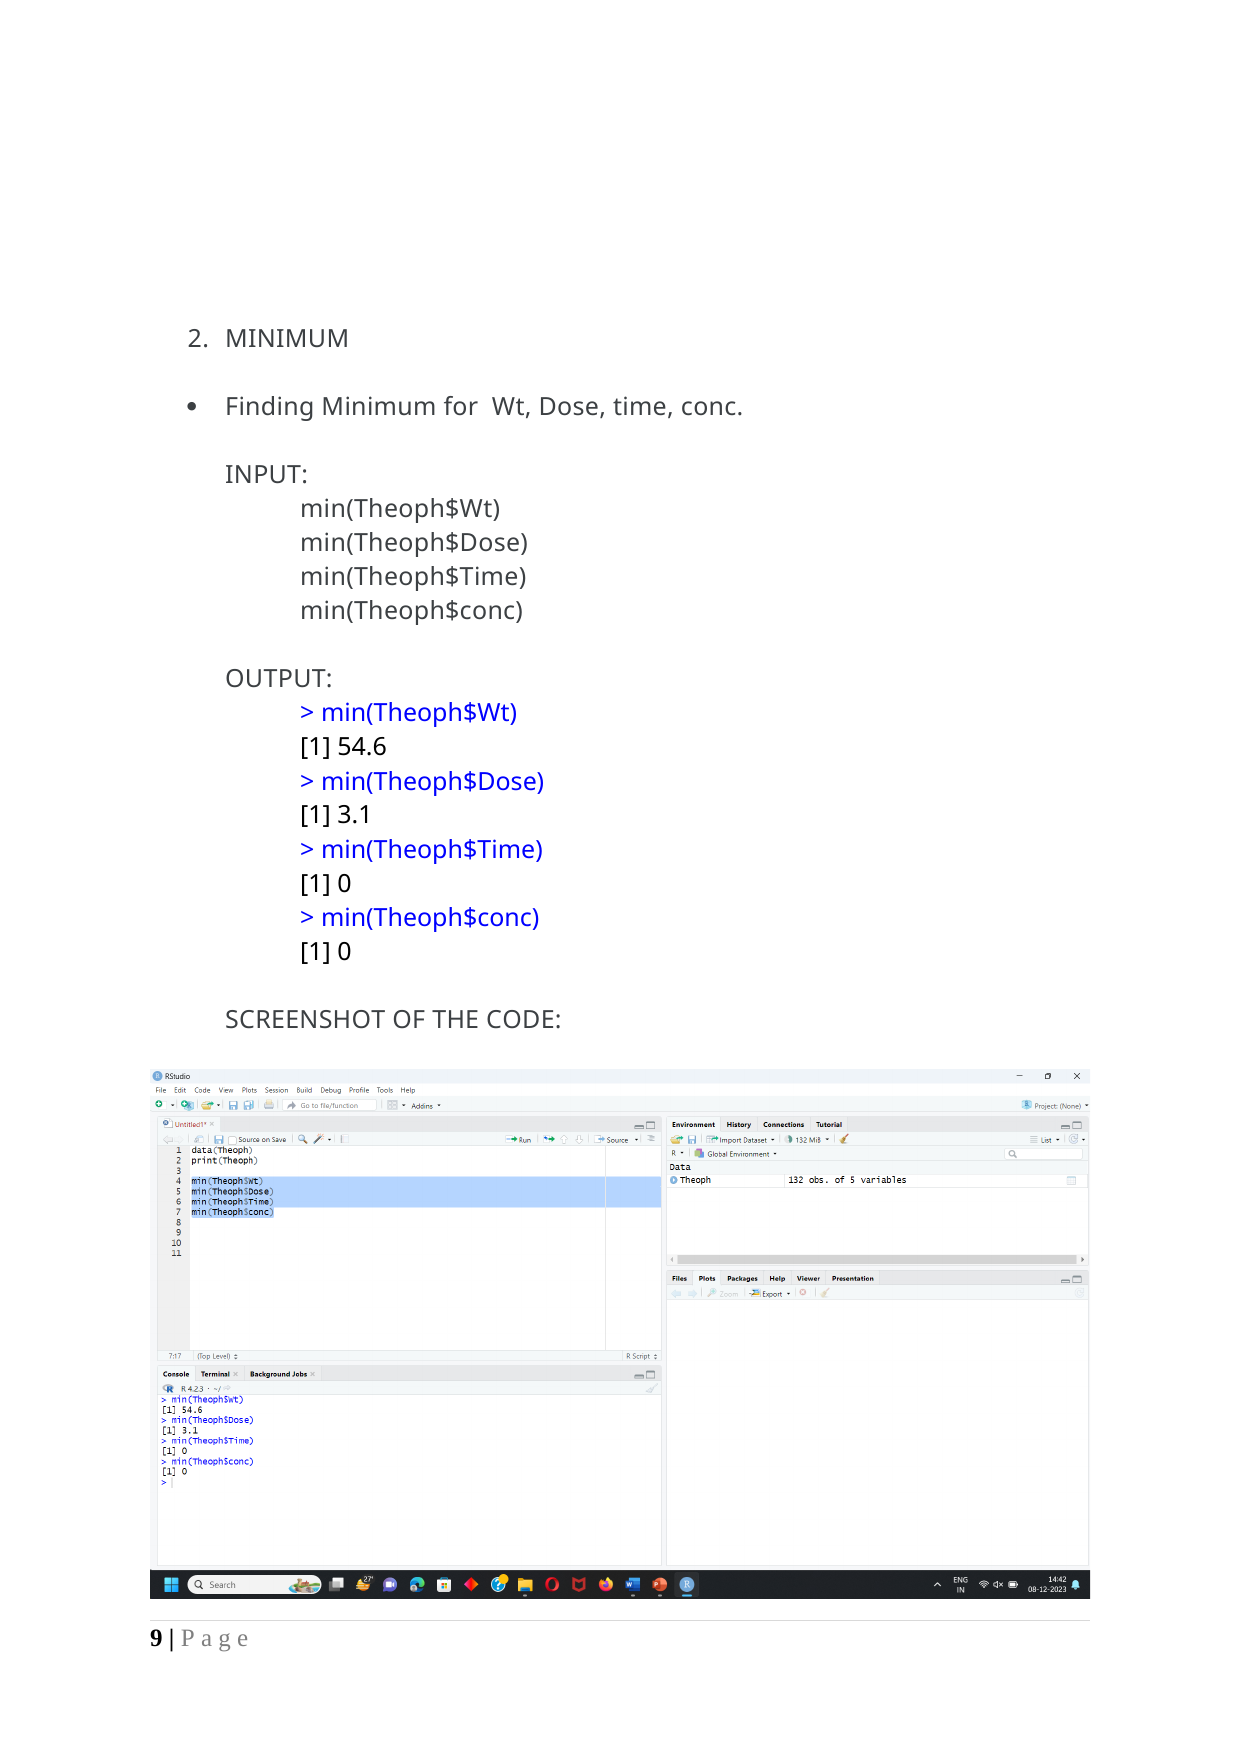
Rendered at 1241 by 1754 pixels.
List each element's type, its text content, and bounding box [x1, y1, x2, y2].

list min(Theoph$Time) [300, 559, 1090, 593]
text [1] 3.1 [300, 797, 1090, 831]
list min(Theoph$conc) [300, 593, 1090, 627]
text > min(Theoph$Dose) [300, 763, 1090, 797]
list INPUT: [225, 457, 1090, 491]
list MINIMUM [187, 320, 1090, 354]
list min(Theoph$Wt) [300, 491, 1090, 525]
list min(Theoph$Dose) [300, 525, 1090, 559]
text [1] 0 [300, 933, 1090, 967]
text [1] 0 [300, 865, 1090, 899]
list OUTPUT: [225, 661, 1090, 695]
picture [150, 1069, 1091, 1599]
text [1] 54.6 [300, 729, 1090, 763]
list Finding Minimum for Wt, Dose, time, conc. [187, 388, 1090, 422]
text > min(Theoph$conc) [300, 899, 1090, 933]
list SCREENSHOT OF THE CODE: [225, 1002, 1090, 1036]
text > min(Theoph$Wt) [300, 695, 1090, 729]
text > min(Theoph$Time) [300, 831, 1090, 865]
